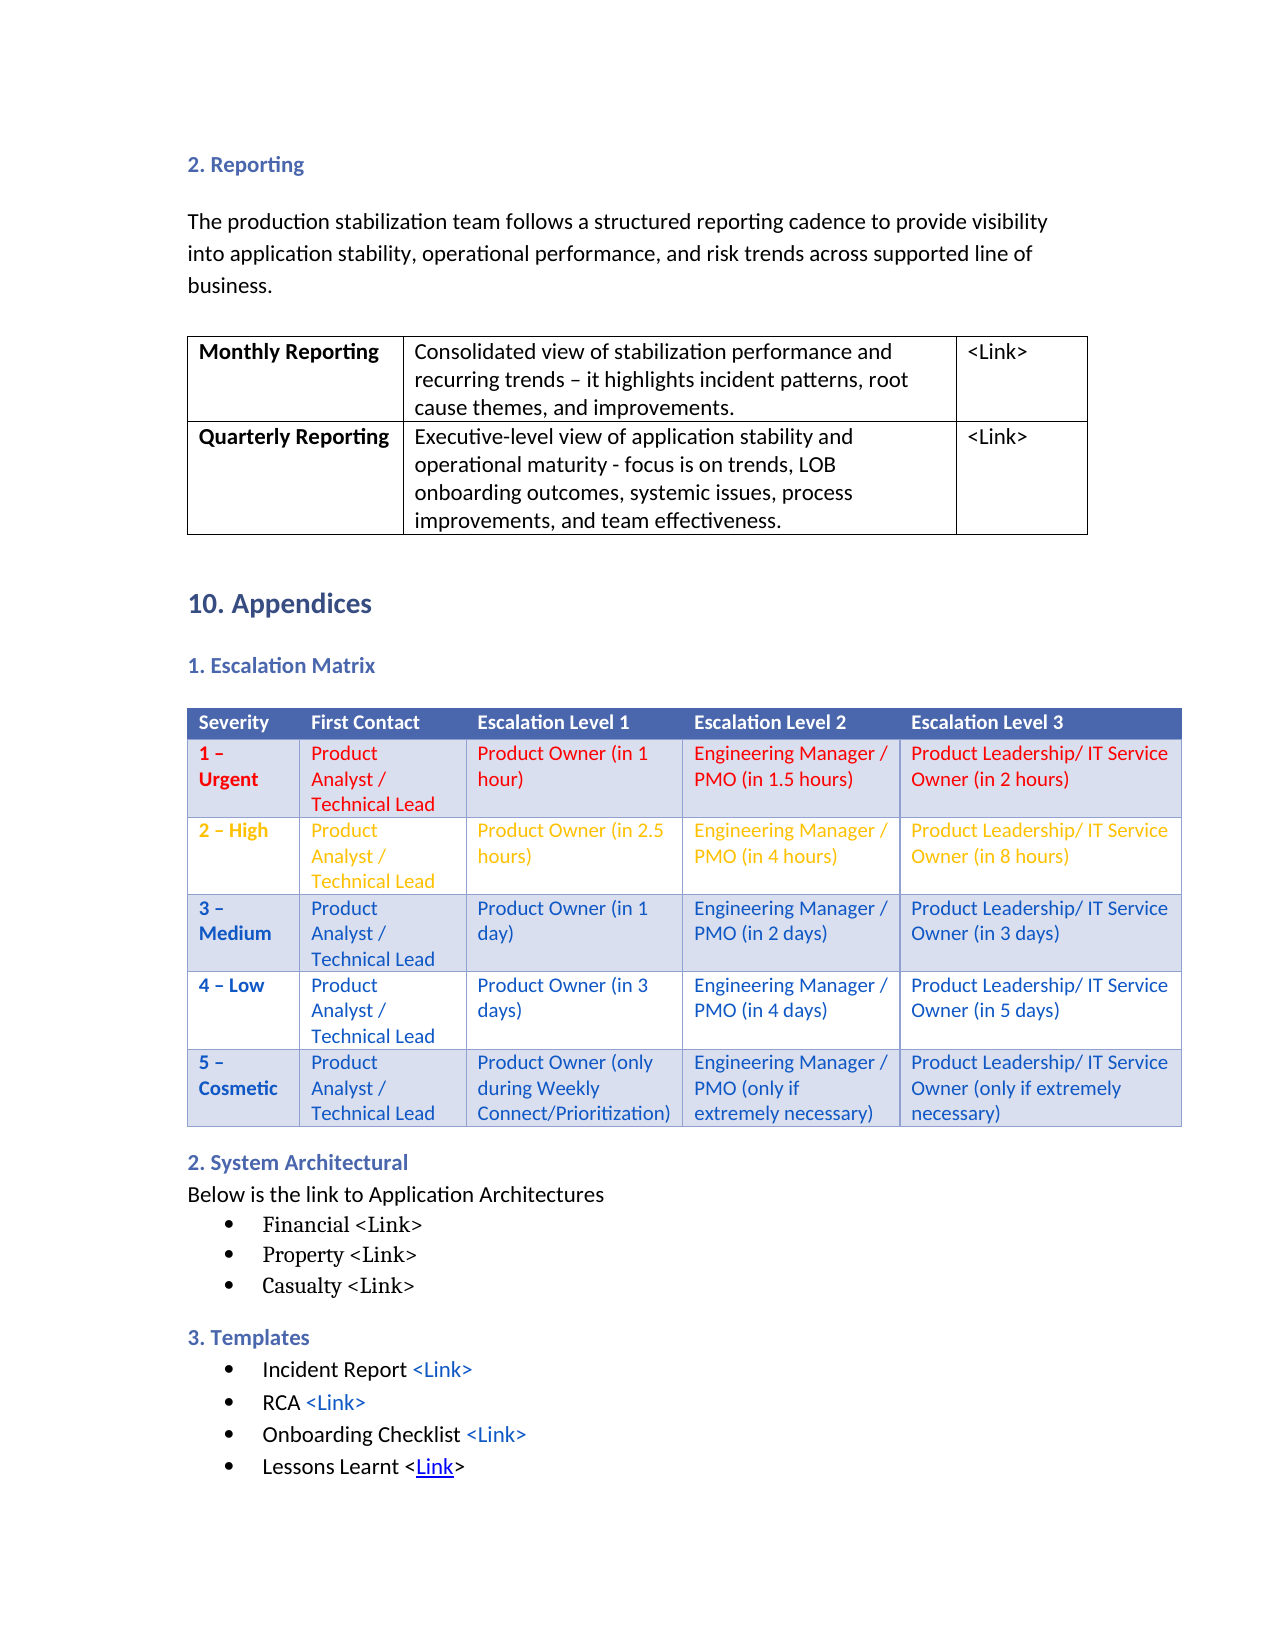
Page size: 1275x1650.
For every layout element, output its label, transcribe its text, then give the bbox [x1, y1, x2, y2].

list RCA <Link> [225, 1388, 1087, 1416]
subtitle 3. Templates [187, 1323, 1087, 1351]
table_cell Product Leadership/ IT Service Owner (only if extremely necessary) [901, 1050, 1181, 1126]
table_cell <Link> [957, 422, 1087, 534]
table_cell Engineering Manager / PMO (in 2 days) [683, 895, 899, 971]
table_cell Product Analyst / Technical Lead [300, 818, 466, 894]
table_cell Engineering Manager / PMO (in 4 days) [683, 972, 899, 1048]
text Below is the link to Application Architectures [187, 1180, 1087, 1208]
table_header Severity [188, 709, 299, 739]
table_header First Contact [300, 709, 466, 739]
subtitle 2. Reporting [187, 150, 1087, 178]
table_cell Product Owner (in 1 hour) [467, 740, 682, 817]
table_header Monthly Reporting [188, 337, 403, 421]
table_cell Product Analyst / Technical Lead [300, 895, 466, 971]
table_cell Product Owner (in 3 days) [467, 972, 682, 1048]
subtitle 1. Escalation Matrix [187, 651, 1087, 679]
table_cell Engineering Manager / PMO (only if extremely necessary) [683, 1050, 899, 1126]
table_cell 5 – Cosmetic [188, 1050, 299, 1126]
table_cell Product Owner (in 2.5 hours) [467, 818, 682, 894]
list Property <Link> [225, 1242, 1087, 1268]
list Lessons Learnt <Link> [225, 1452, 1087, 1480]
table_cell Product Analyst / Technical Lead [300, 1050, 466, 1126]
list Onboarding Checklist <Link> [225, 1420, 1087, 1448]
list Incident Report <Link> [225, 1356, 1087, 1384]
table_cell Engineering Manager / PMO (in 1.5 hours) [683, 740, 899, 817]
table_header Consolidated view of stabilization performance and recurring trends – it highlights incident patterns, root cause themes, and improvements. [404, 337, 956, 421]
table_cell 2 – High [188, 818, 299, 894]
table_cell Product Owner (in 1 day) [467, 895, 682, 971]
table_cell Product Analyst / Technical Lead [300, 972, 466, 1048]
table_cell Engineering Manager / PMO (in 4 hours) [683, 818, 899, 894]
table_cell 1 – Urgent [188, 740, 299, 817]
table_cell Quarterly Reporting [188, 422, 403, 534]
list Financial <Link> [225, 1212, 1087, 1238]
table_header Escalation Level 3 [901, 709, 1181, 739]
subtitle 10. Appendices [187, 585, 1087, 621]
table_cell Product Leadership/ IT Service Owner (in 5 days) [901, 972, 1181, 1048]
subtitle 2. System Architectural [187, 1148, 1087, 1176]
table_header Escalation Level 2 [683, 709, 899, 739]
table_cell 3 – Medium [188, 895, 299, 971]
table_cell Product Leadership/ IT Service Owner (in 2 hours) [901, 740, 1181, 817]
table_header Escalation Level 1 [467, 709, 682, 739]
table_cell Product Analyst / Technical Lead [300, 740, 466, 817]
table_header <Link> [957, 337, 1087, 421]
table_cell Product Owner (only during Weekly Connect/Prioritization) [467, 1050, 682, 1126]
text The production stabilization team follows a structured reporting cadence to provide visibility into application stability, operational performance, and risk trends across supported line of business. [187, 207, 1087, 299]
table_cell 4 – Low [188, 972, 299, 1048]
table_cell Product Leadership/ IT Service Owner (in 3 days) [901, 895, 1181, 971]
table_cell Product Leadership/ IT Service Owner (in 8 hours) [901, 818, 1181, 894]
table_cell Executive-level view of application stability and operational maturity - focus is on trends, LOB onboarding outcomes, systemic issues, process improvements, and team effectiveness. [404, 422, 956, 534]
list Casualty <Link> [225, 1272, 1087, 1299]
